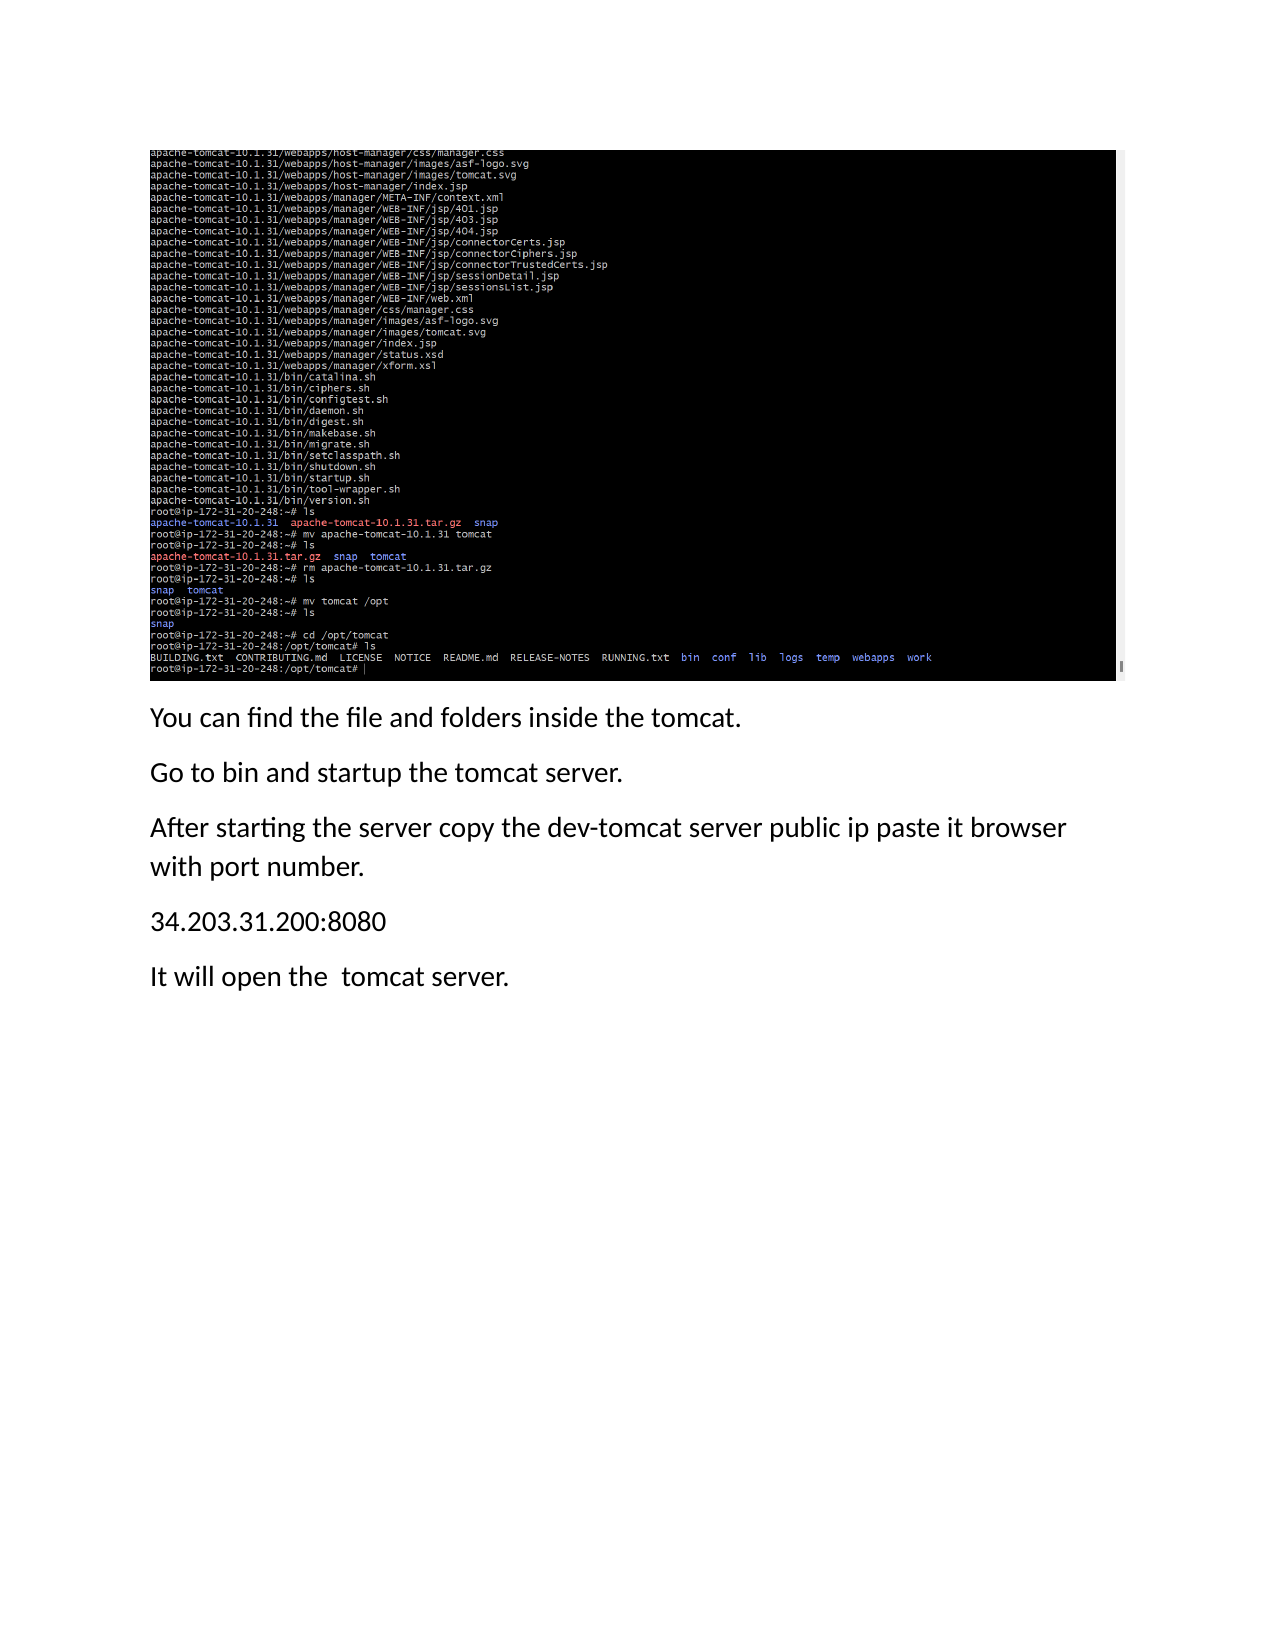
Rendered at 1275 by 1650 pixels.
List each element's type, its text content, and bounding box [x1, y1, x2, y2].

picture [150, 150, 1125, 681]
text You can find the file and folders inside the tomcat. [150, 699, 1125, 735]
text Go to bin and startup the tomcat server. [150, 754, 1125, 790]
text 34.203.31.200:8080 [150, 903, 1125, 938]
text It will open the tomcat server. [150, 958, 1125, 993]
text After starting the server copy the dev-tomcat server public ip paste it browser with port number. [150, 809, 1125, 883]
